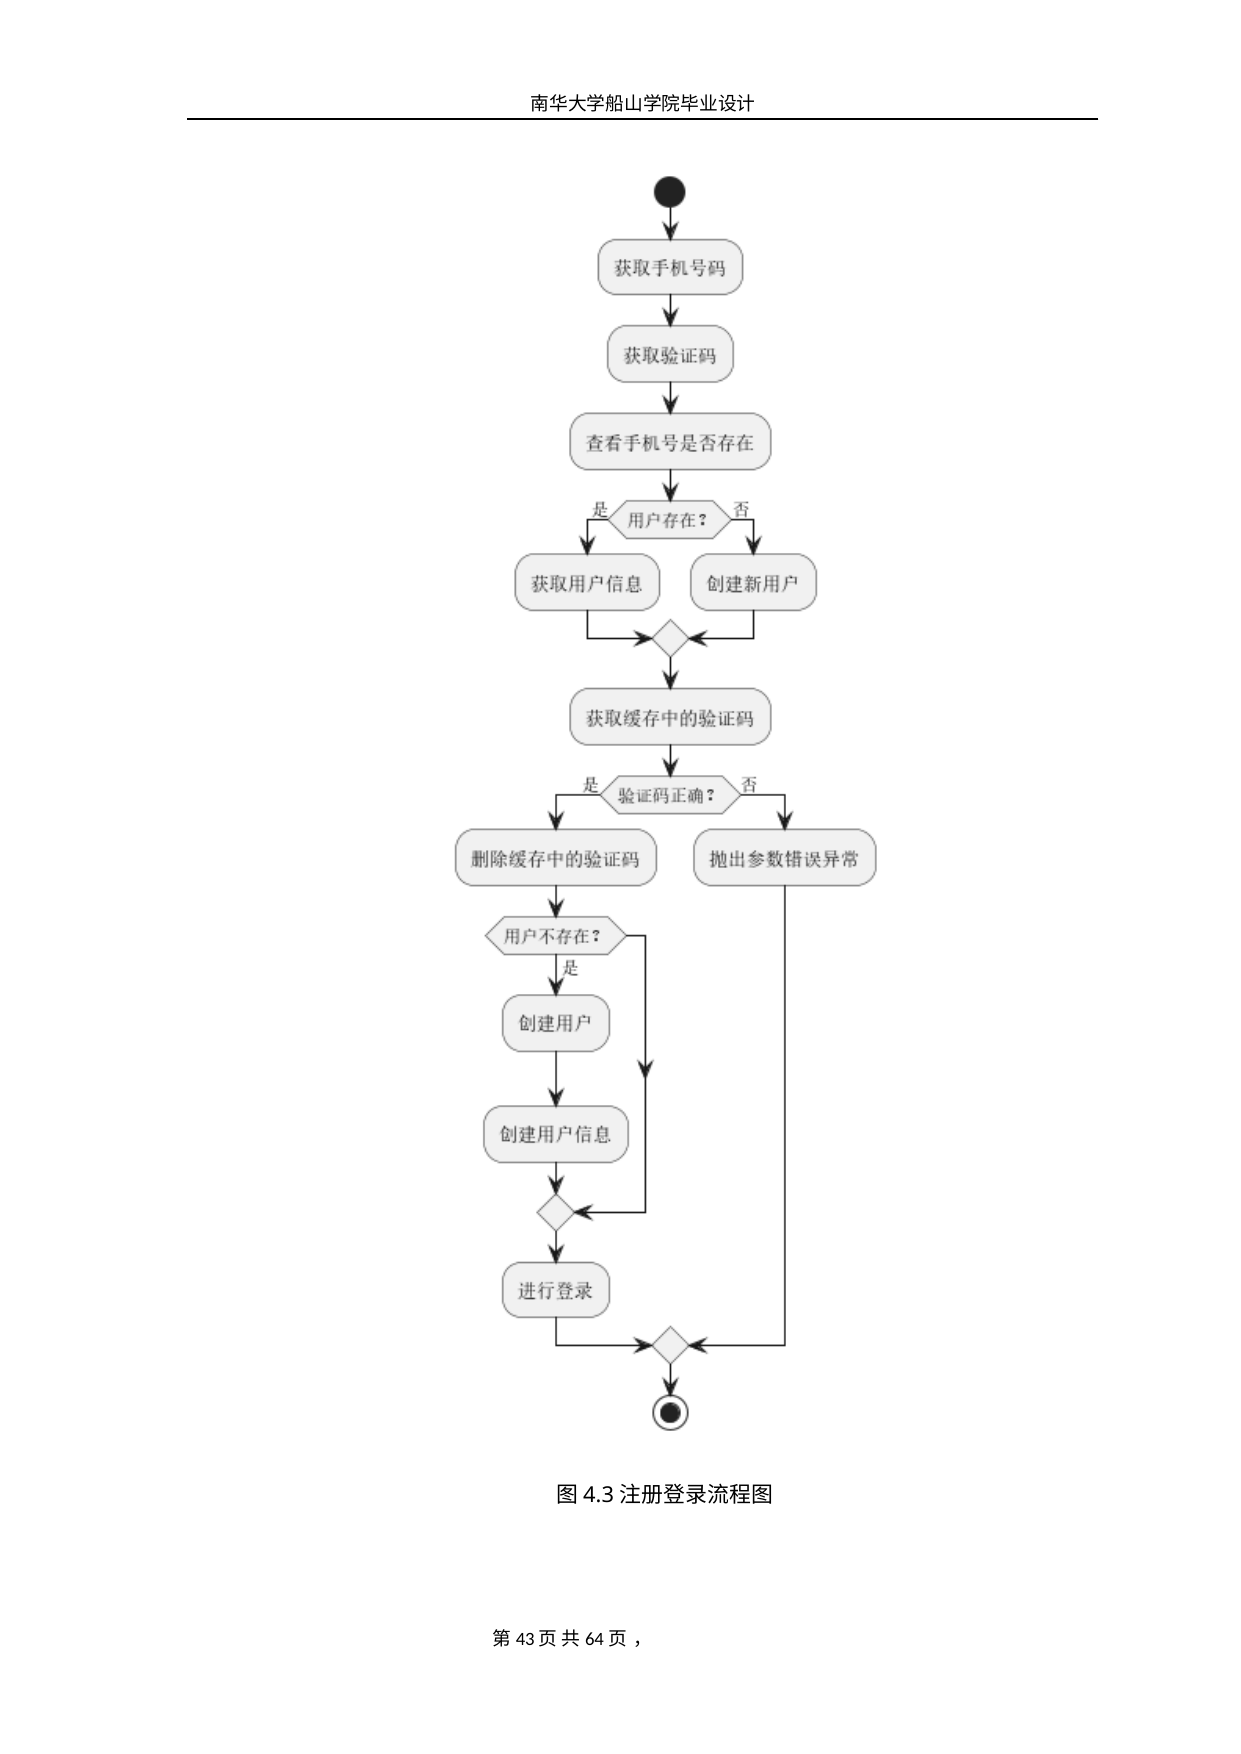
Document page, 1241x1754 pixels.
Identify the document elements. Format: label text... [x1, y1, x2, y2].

picture [438, 162, 891, 1445]
list 图4.3 注册登录流程图 [187, 1477, 1098, 1510]
